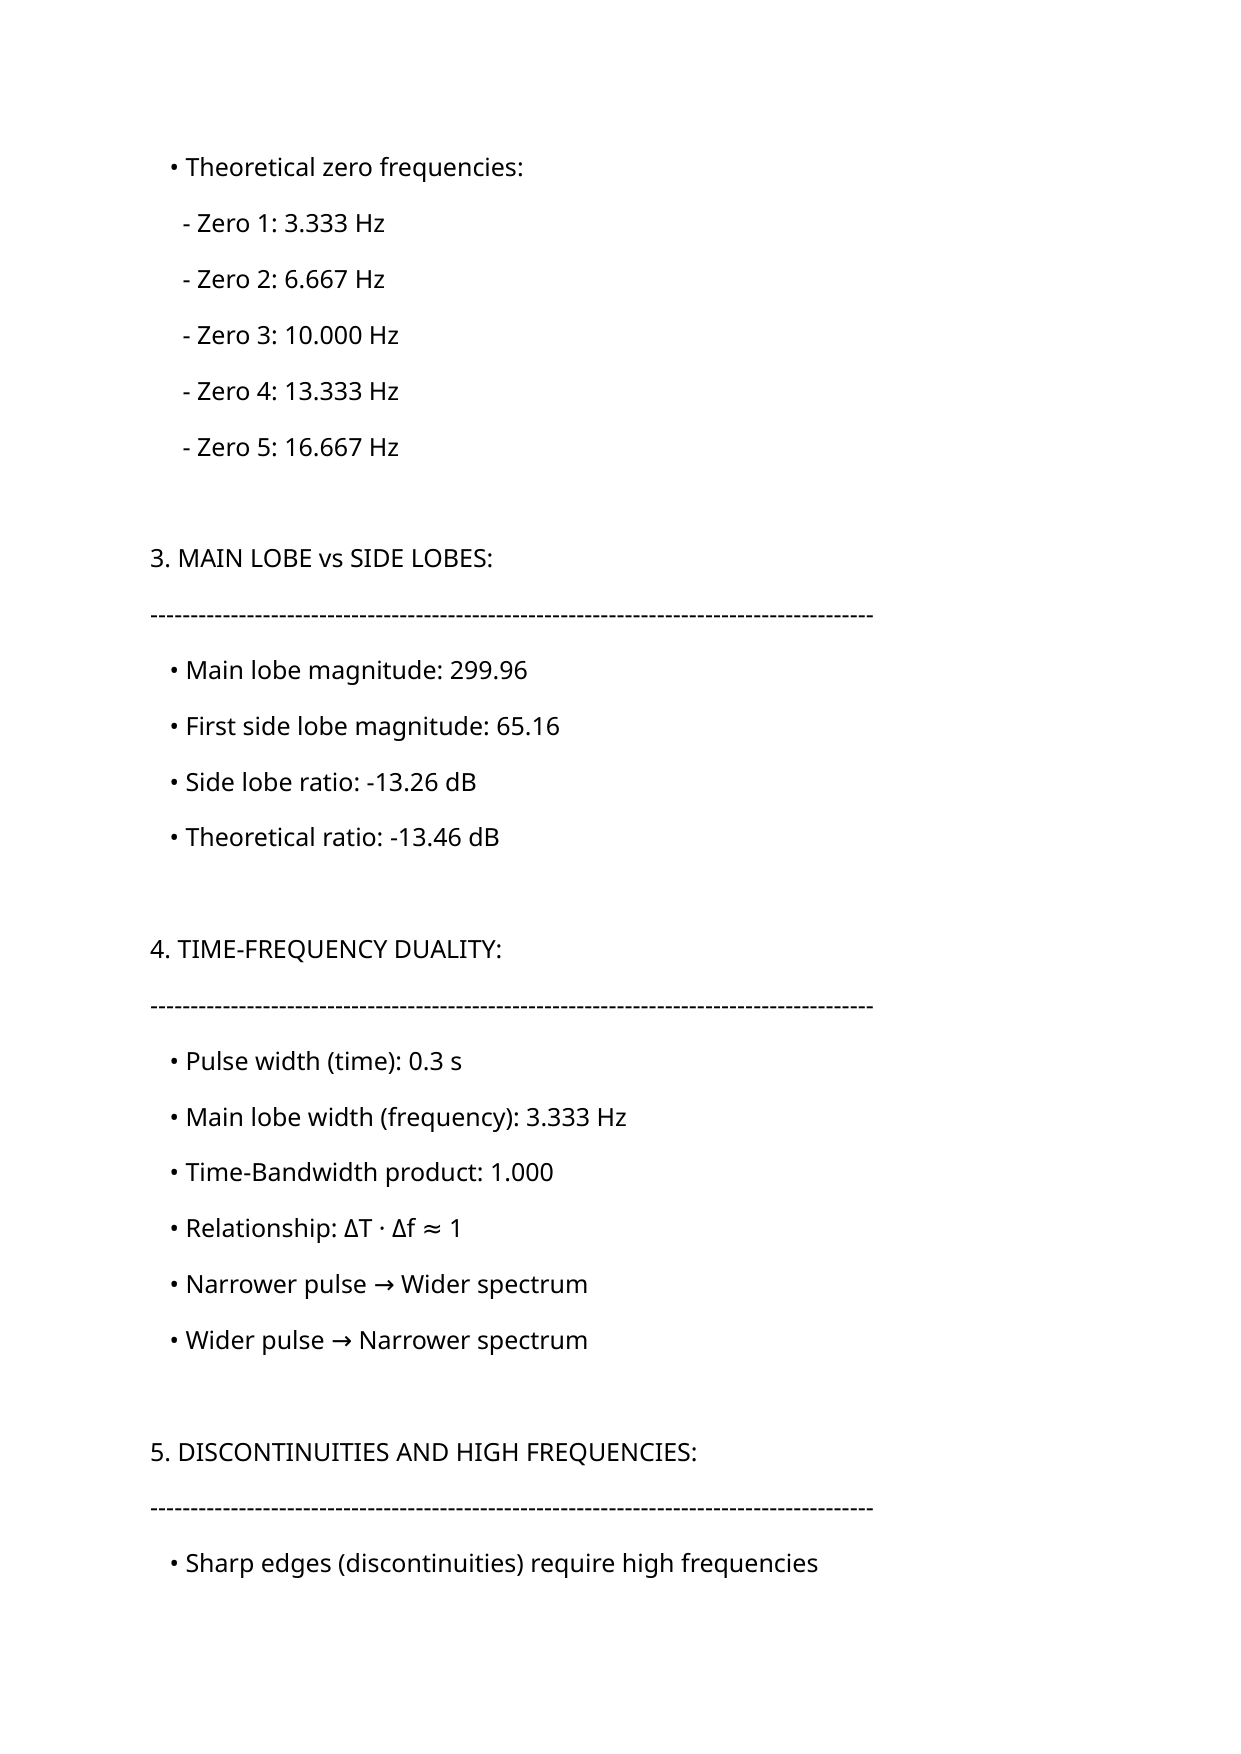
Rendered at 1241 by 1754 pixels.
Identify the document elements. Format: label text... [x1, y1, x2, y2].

text ------------------------------------------------------------------------------------------ [150, 987, 1090, 1022]
text • Theoretical zero frequencies: [150, 150, 1090, 184]
text - Zero 3: 10.000 Hz [150, 317, 1090, 352]
text • Narrower pulse → Wider spectrum [150, 1267, 1090, 1301]
text - Zero 5: 16.667 Hz [150, 429, 1090, 463]
text • First side lobe magnitude: 65.16 [150, 708, 1090, 742]
text - Zero 1: 3.333 Hz [150, 206, 1090, 240]
text - Zero 2: 6.667 Hz [150, 262, 1090, 296]
text 3. MAIN LOBE vs SIDE LOBES: [150, 541, 1090, 575]
text - Zero 4: 13.333 Hz [150, 373, 1090, 407]
text • Main lobe magnitude: 299.96 [150, 652, 1090, 687]
text • Main lobe width (frequency): 3.333 Hz [150, 1099, 1090, 1133]
text • Side lobe ratio: -13.26 dB [150, 764, 1090, 798]
text 5. DISCONTINUITIES AND HIGH FREQUENCIES: [150, 1434, 1090, 1468]
text • Wider pulse → Narrower spectrum [150, 1322, 1090, 1357]
text • Time-Bandwidth product: 1.000 [150, 1155, 1090, 1189]
text ------------------------------------------------------------------------------------------ [150, 1490, 1090, 1524]
text • Relationship: ΔT · Δf ≈ 1 [150, 1211, 1090, 1245]
text • Sharp edges (discontinuities) require high frequencies [150, 1546, 1090, 1580]
text 4. TIME-FREQUENCY DUALITY: [150, 932, 1090, 966]
text • Pulse width (time): 0.3 s [150, 1043, 1090, 1077]
text ------------------------------------------------------------------------------------------ [150, 597, 1090, 631]
text • Theoretical ratio: -13.46 dB [150, 820, 1090, 854]
